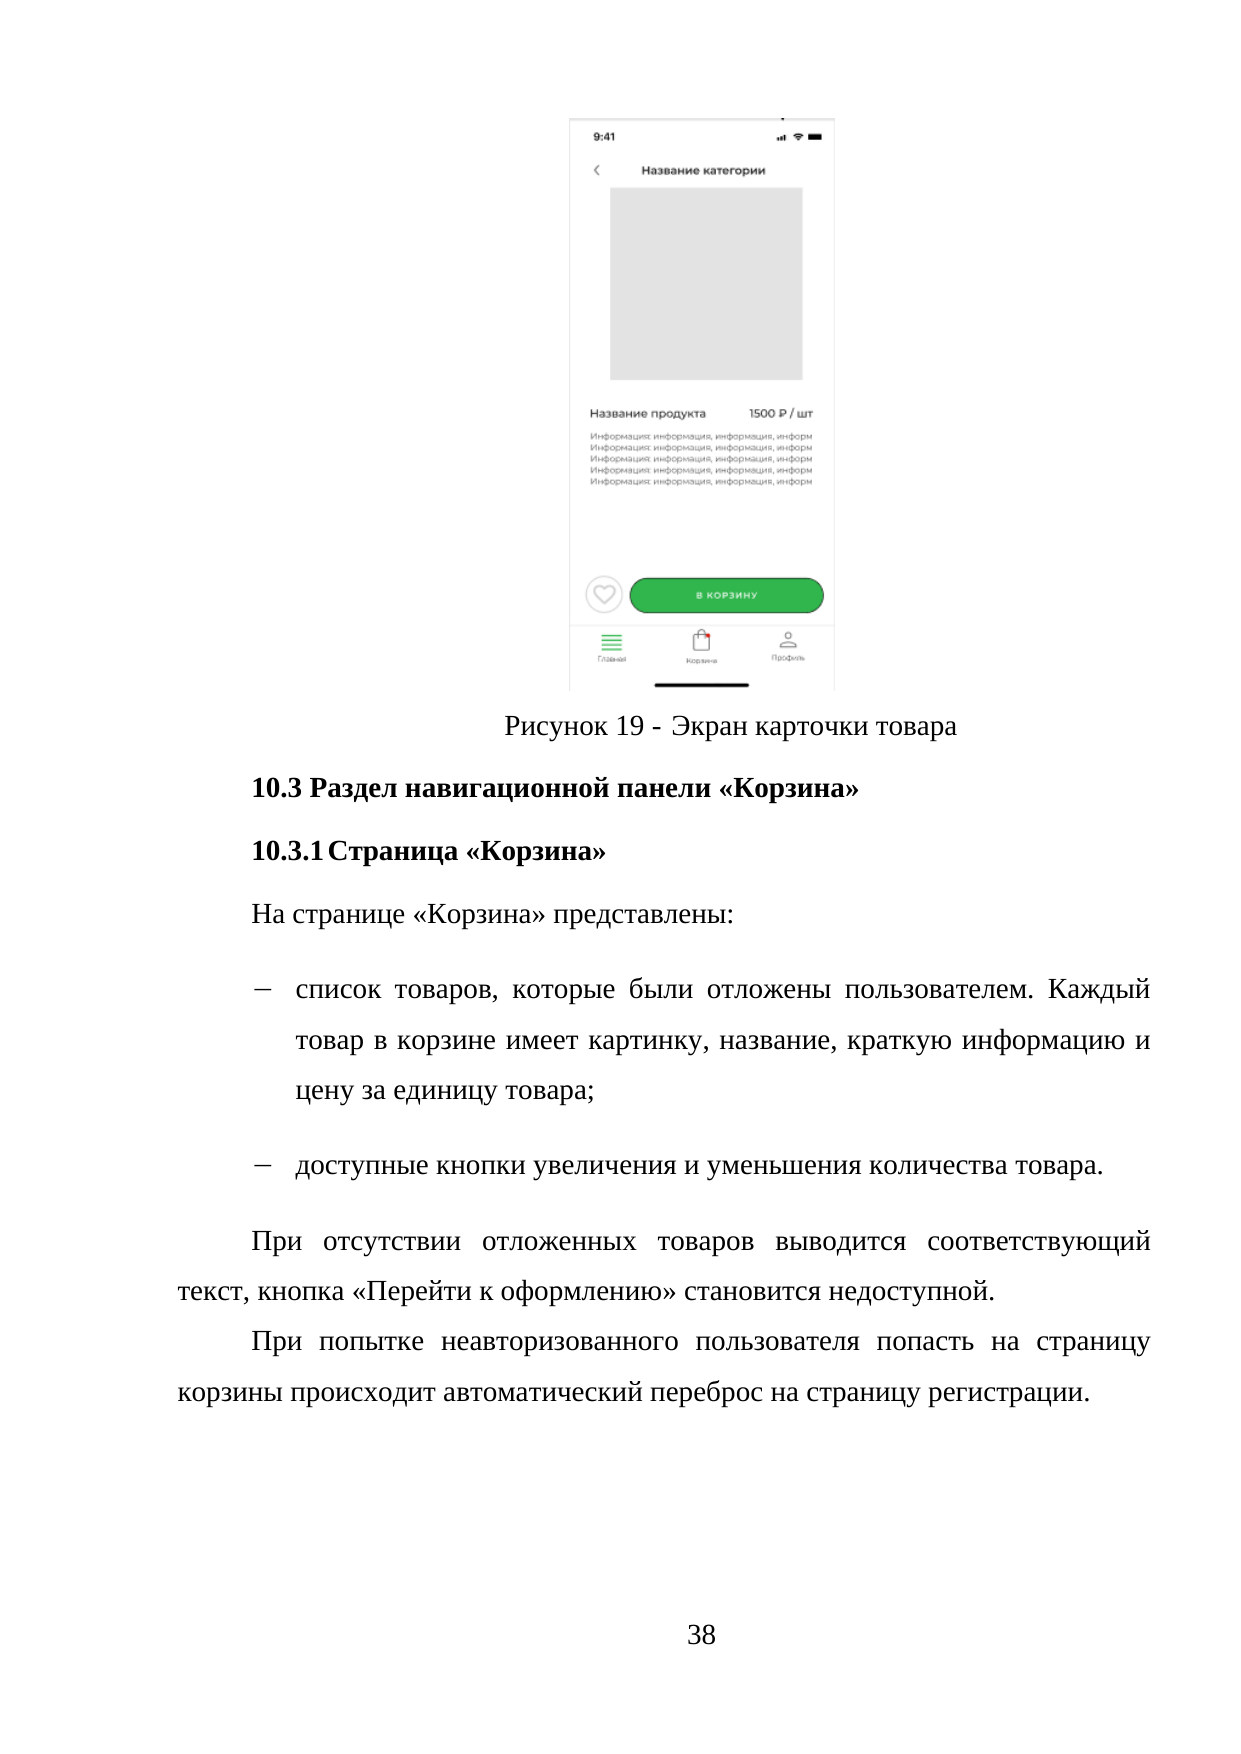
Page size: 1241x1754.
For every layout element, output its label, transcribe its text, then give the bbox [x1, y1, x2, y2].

text Экран карточки товара [310, 708, 1152, 741]
text При попытке неавторизованного пользователя попасть на страницу корзины происходит автоматический переброс на страницу регистрации. [177, 1323, 1152, 1407]
text Раздел навигационной панели «Корзина» [251, 771, 1152, 804]
text На странице «Корзина» представлены: [177, 896, 1152, 930]
picture [569, 118, 835, 691]
text список товаров, которые были отложены пользователем. Каждый товар в корзине имеет картинку, название, краткую информацию и цену за единицу товара; [251, 971, 1152, 1106]
text При отсутствии отложенных товаров выводится соответствующий текст, кнопка «Перейти к оформлению» становится недоступной. [177, 1223, 1152, 1307]
text доступные кнопки увеличения и уменьшения количества товара. [251, 1147, 1152, 1181]
text Страница «Корзина» [251, 833, 1152, 867]
